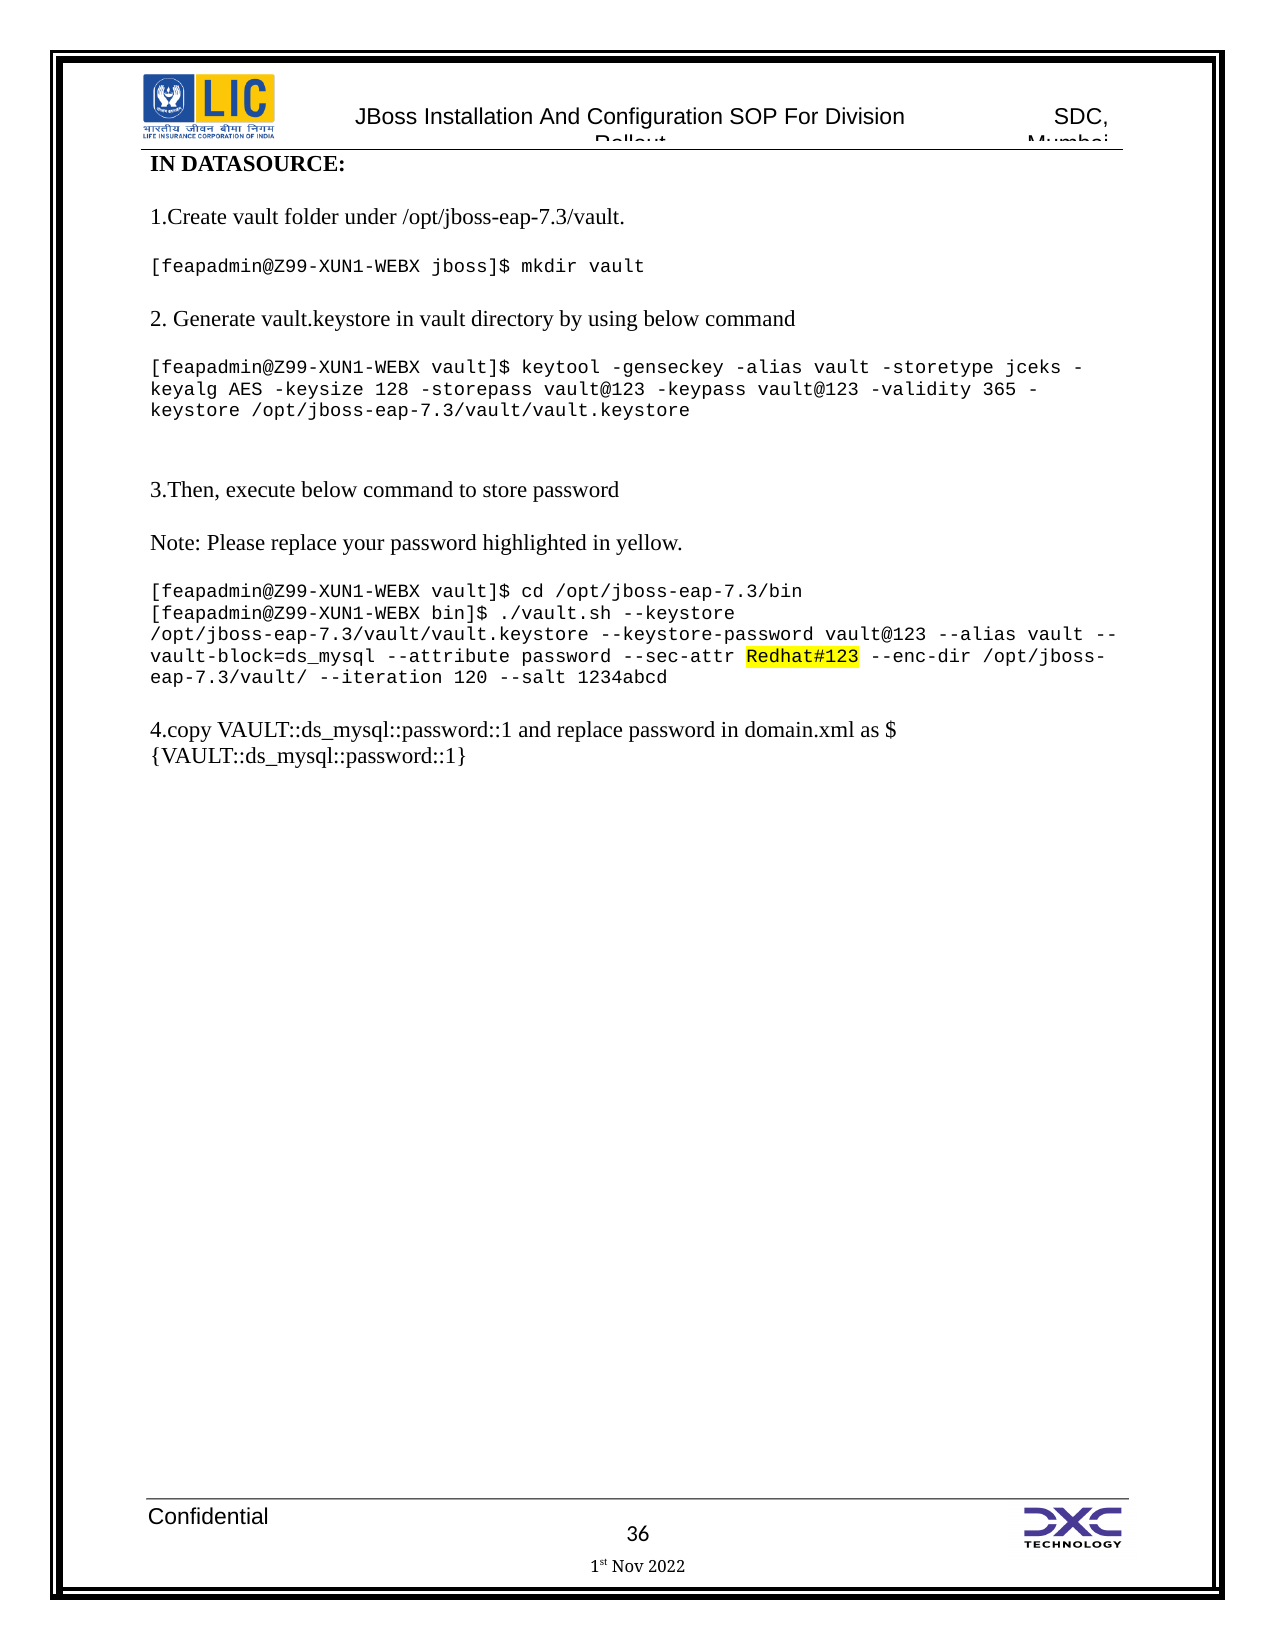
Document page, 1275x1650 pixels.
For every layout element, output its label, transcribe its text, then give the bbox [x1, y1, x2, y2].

text STEPS TO CREATE PASSWORD VAULT IN ORDER TO ENCRYPT DATABASE PASSWORD IN DATASOURCE: [150, 150, 1125, 176]
picture [140, 63, 277, 142]
text [feapadmin@Z99-XUN1-WEBX jboss]$ mkdir vault [150, 257, 1125, 278]
text [feapadmin@Z99-XUN1-WEBX bin]$ ./vault.sh --keystore /opt/jboss-eap-7.3/vault/vault.keystore --keystore-password vault@123 --alias vault --vault-block=ds_mysql --attribute password --sec-attr Redhat#123 --enc-dir /opt/jboss-eap-7.3/vault/ --iteration 120 --salt 1234abcd [150, 604, 1125, 689]
text 2. Generate vault.keystore in vault directory by using below command [150, 305, 1125, 331]
text [feapadmin@Z99-XUN1-WEBX vault]$ cd /opt/jboss-eap-7.3/bin [150, 582, 1125, 603]
text 1.Create vault folder under /opt/jboss-eap-7.3/vault. [150, 203, 1125, 230]
text 3.Then, execute below command to store password [150, 476, 1125, 502]
picture [1008, 1495, 1137, 1560]
text [feapadmin@Z99-XUN1-WEBX vault]$ keytool -genseckey -alias vault -storetype jceks -keyalg AES -keysize 128 -storepass vault@123 -keypass vault@123 -validity 365 -keystore /opt/jboss-eap-7.3/vault/vault.keystore [150, 358, 1125, 422]
text 4.copy VAULT::ds_mysql::password::1 and replace password in domain.xml as ${VAULT::ds_mysql::password::1} [150, 716, 1125, 768]
text Note: Please replace your password highlighted in yellow. [150, 529, 1125, 555]
